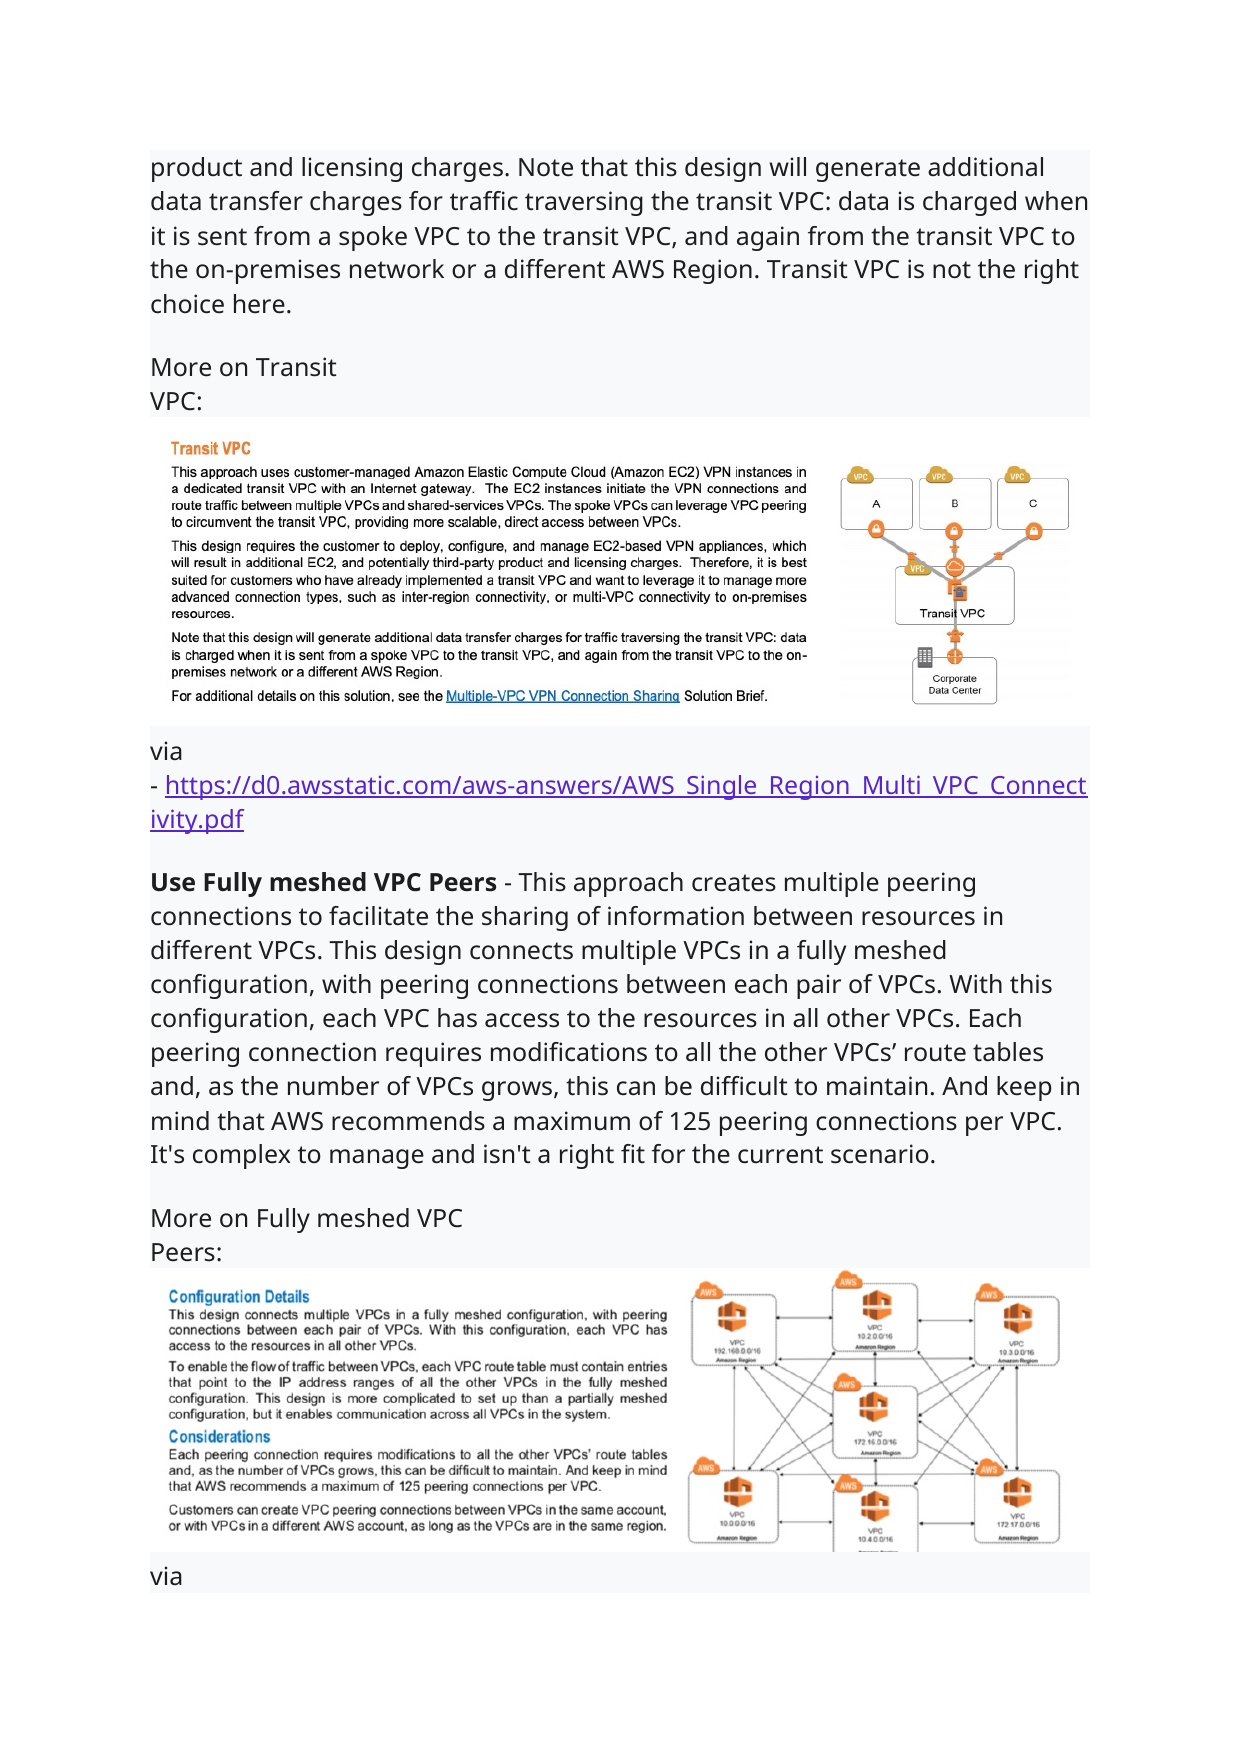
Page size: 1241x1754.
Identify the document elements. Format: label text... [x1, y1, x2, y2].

text More on Transit VPC: via - https://d0.awsstatic.com/aws-answers/AWS_Single_Region_Multi_VPC_Connectivity.pdf [150, 349, 1090, 417]
text More on Fully meshed VPC Peers: via - https://d0.awsstatic.com/aws-answers/AWS_Single_Region_Multi_VPC_Connectivity.pdf [150, 1200, 1090, 1268]
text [150, 1552, 1090, 1593]
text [150, 150, 1090, 320]
text Use Fully meshed VPC Peers - This approach creates multiple peering connections to facilitate the sharing of information between resources in different VPCs. This design connects multiple VPCs in a fully meshed configuration, with peering connections between each pair of VPCs. With this configuration, each VPC has access to the resources in all other VPCs. Each peering connection requires modifications to all the other VPCs’ route tables and, as the number of VPCs grows, this can be difficult to maintain. And keep in mind that AWS recommends a maximum of 125 peering connections per VPC. It's complex to manage and isn't a right fit for the current scenario. [150, 865, 1090, 1171]
text More on Transit VPC: via - https://d0.awsstatic.com/aws-answers/AWS_Single_Region_Multi_VPC_Connectivity.pdf [150, 726, 1090, 836]
picture [150, 417, 1091, 726]
picture [150, 1268, 1091, 1552]
